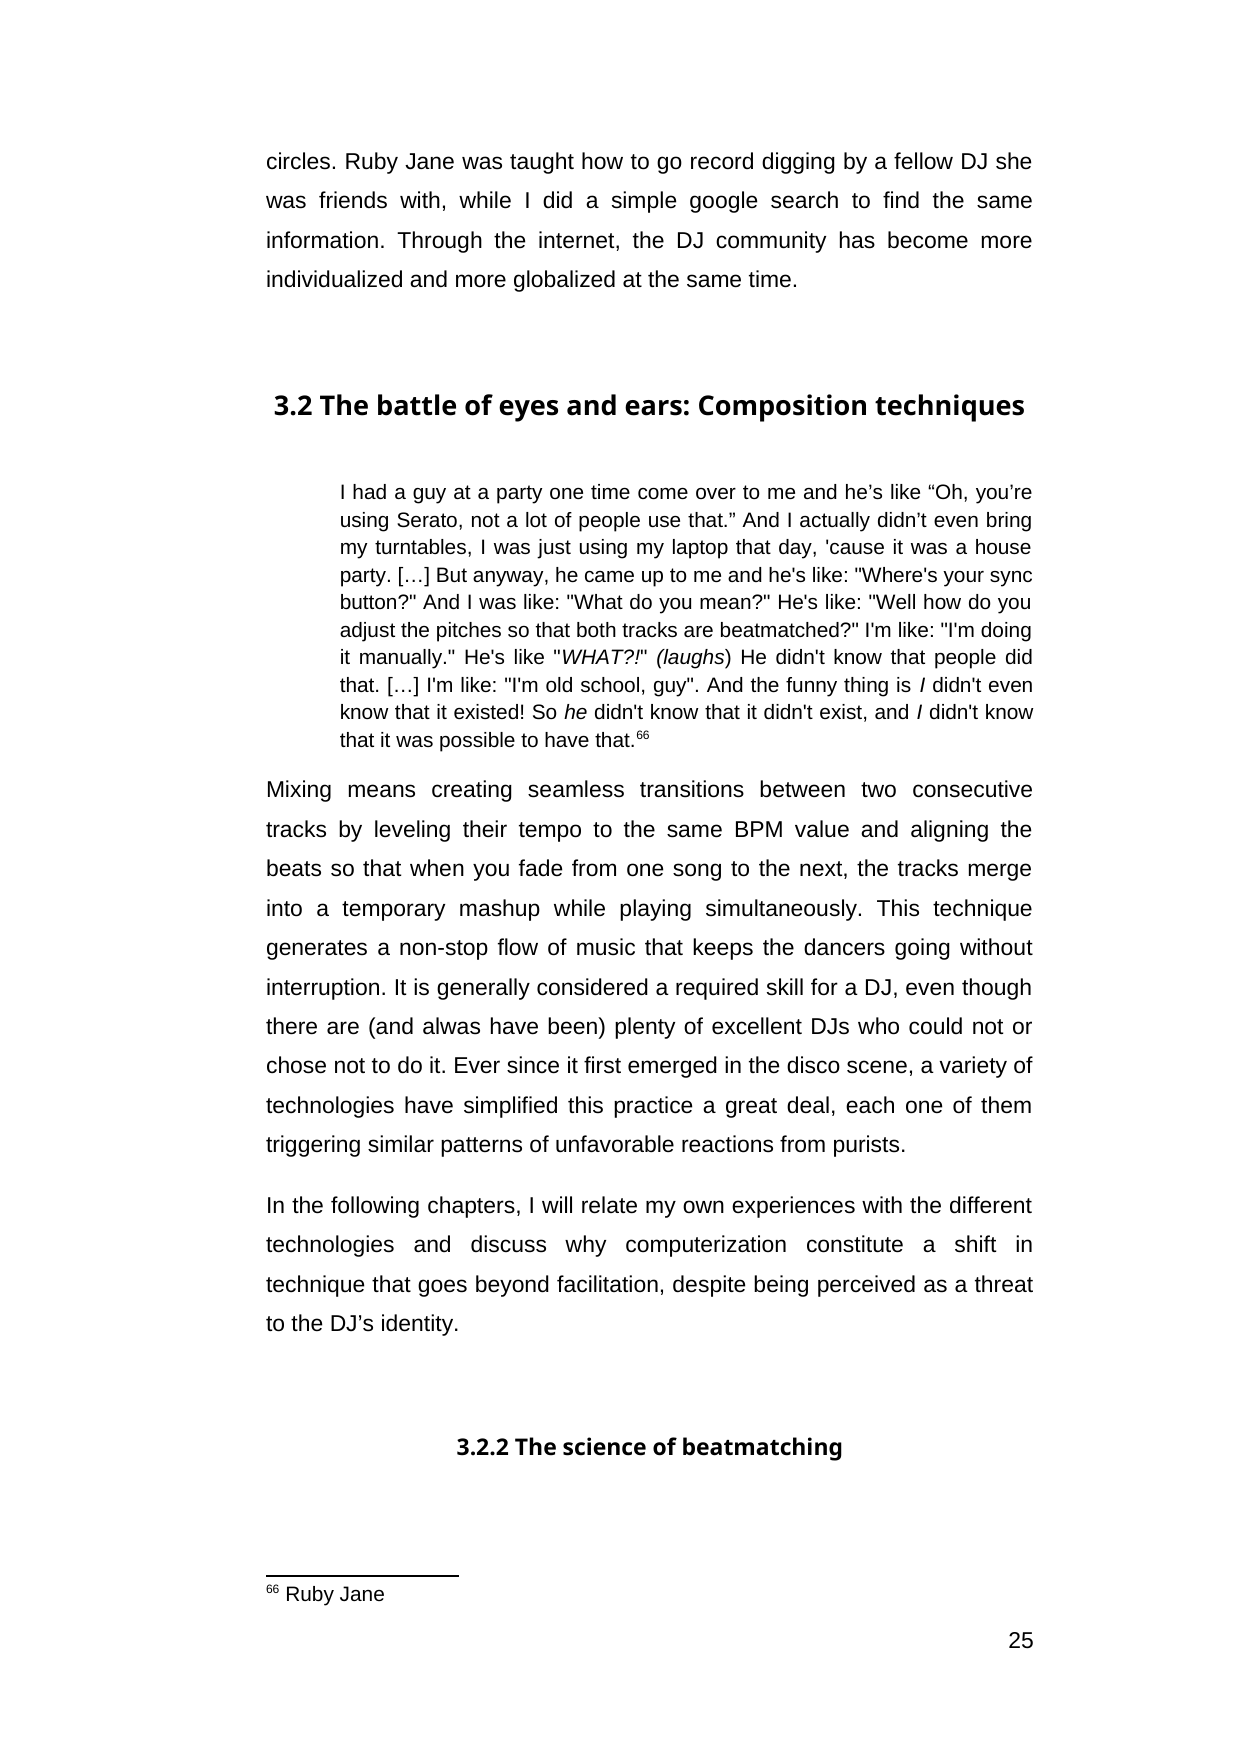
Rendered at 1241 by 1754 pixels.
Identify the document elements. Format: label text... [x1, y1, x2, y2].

text Mixing means creating seamless transitions between two consecutive tracks by leveling their tempo to the same BPM value and aligning the beats so that when you fade from one song to the next, the tracks merge into a temporary mashup while playing simultaneously. This technique generates a non-stop flow of music that keeps the dancers going without interruption. It is generally considered a required skill for a DJ, even though there are (and alwas have been) plenty of excellent DJs who could not or chose not to do it. Ever since it first emerged in the disco scene, a variety of technologies have simplified this practice a great deal, each one of them triggering similar patterns of unfavorable reactions from purists. [266, 776, 1033, 1158]
text I had a guy at a party one time come over to me and he’s like “Oh, you’re using Serato, not a lot of people use that.” And I actually didn’t even bring my turntables, I was just using my laptop that day, 'cause it was a house party. […] But anyway, he came up to me and he's like: "Where's your sync button?" And I was like: "What do you mean?" He's like: "Well how do you adjust the pitches so that both tracks are beatmatched?" I'm like: "I'm doing it manually." He's like "WHAT?!" (laughs) He didn't know that people did that. […] I'm like: "I'm old school, guy". And the funny thing is I didn't even know that it existed! So he didn't know that it didn't exist, and I didn't know that it was possible to have that. [339, 480, 1033, 752]
text In the following chapters, I will relate my own experiences with the different technologies and discuss why computerization constitute a shift in technique that goes beyond facilitation, despite being perceived as a threat to the DJ’s identity. [266, 1192, 1033, 1336]
subtitle 3.2.2 The science of beatmatching [266, 1431, 1033, 1462]
subtitle 3.2 The battle of eyes and ears: Composition techniques [266, 387, 1033, 424]
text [266, 148, 1033, 292]
